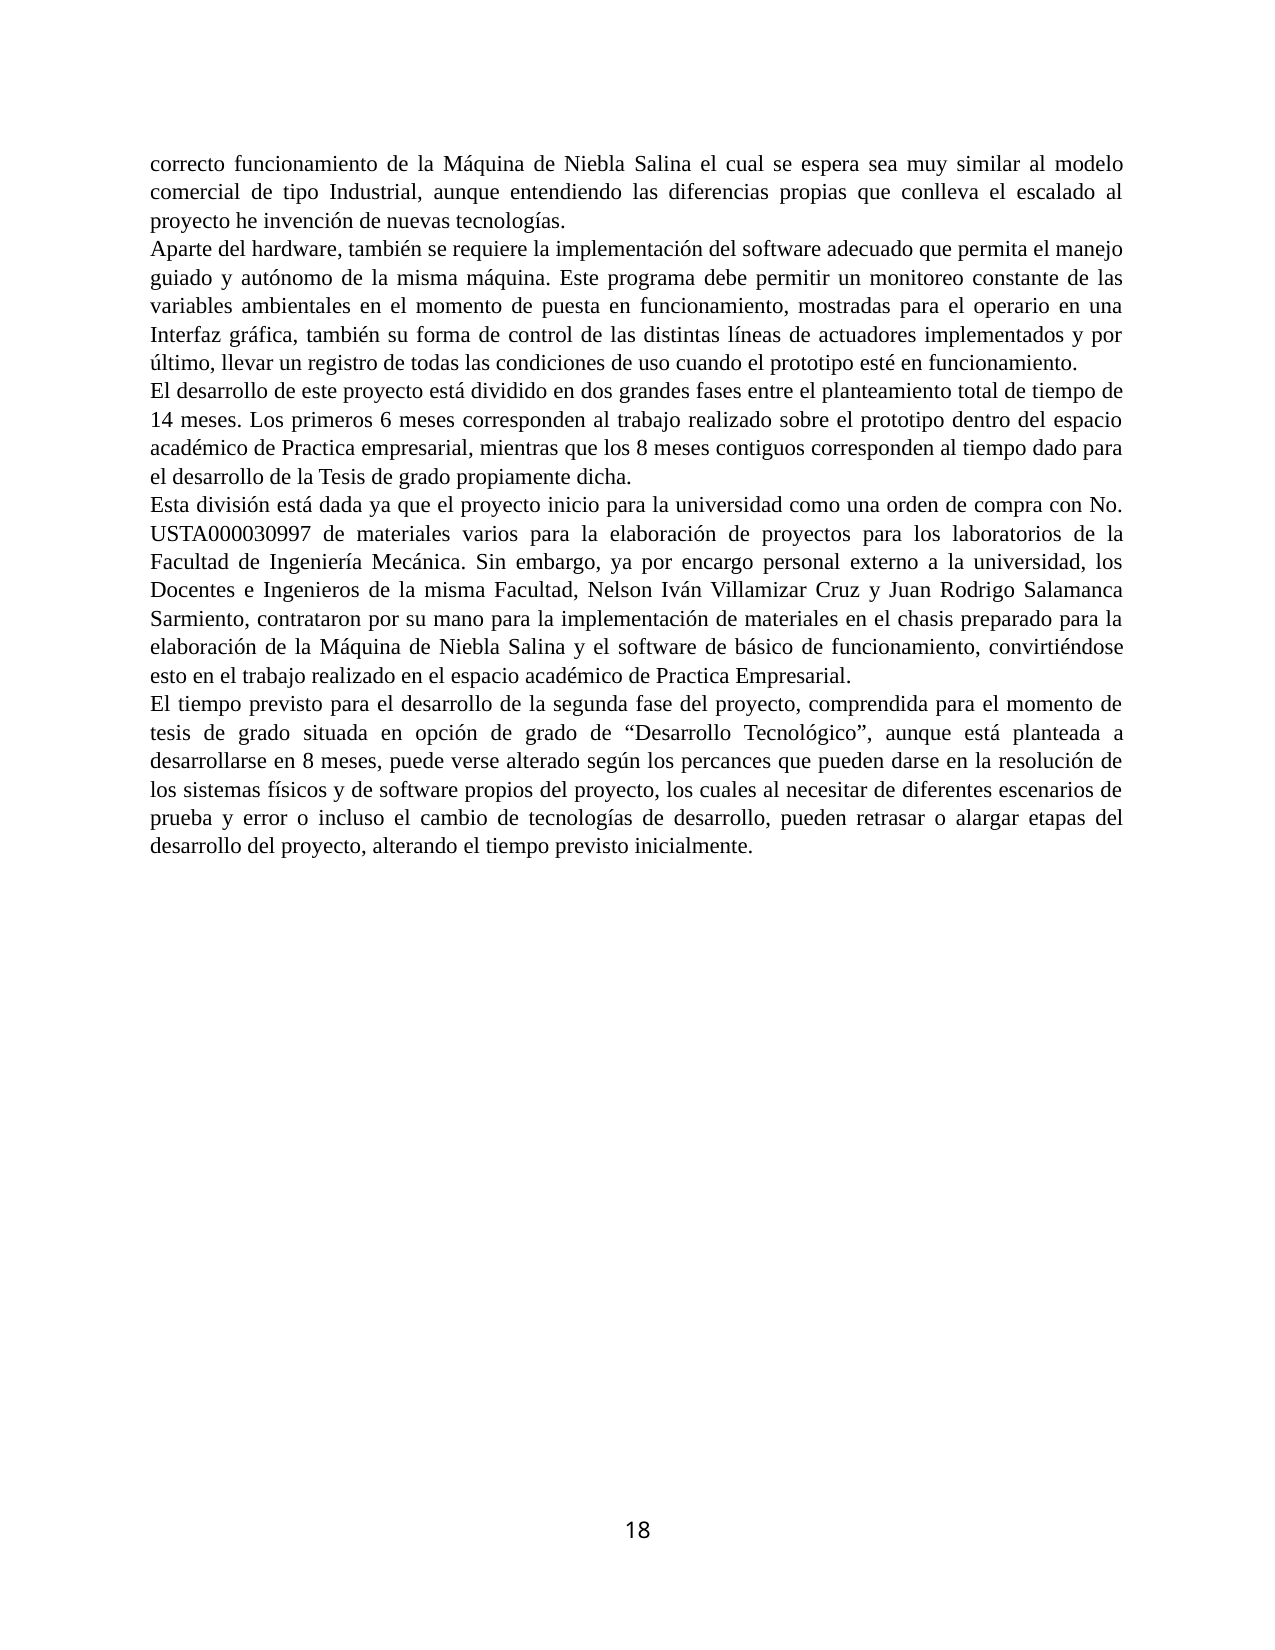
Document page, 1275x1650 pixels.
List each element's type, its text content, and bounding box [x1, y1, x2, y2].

text Esta división está dada ya que el proyecto inicio para la universidad como una orden de compra con No. USTA000030997 de materiales varios para la elaboración de proyectos para los laboratorios de la Facultad de Ingeniería Mecánica. Sin embargo, ya por encargo personal externo a la universidad, los Docentes e Ingenieros de la misma Facultad, Nelson Iván Villamizar Cruz y Juan Rodrigo Salamanca Sarmiento, contrataron por su mano para la implementación de materiales en el chasis preparado para la elaboración de la Máquina de Niebla Salina y el software de básico de funcionamiento, convirtiéndose esto en el trabajo realizado en el espacio académico de Practica Empresarial. [150, 491, 1125, 688]
text El tiempo previsto para el desarrollo de la segunda fase del proyecto, comprendida para el momento de tesis de grado situada en opción de grado de “Desarrollo Tecnológico”, aunque está planteada a desarrollarse en 8 meses, puede verse alterado según los percances que pueden darse en la resolución de los sistemas físicos y de software propios del proyecto, los cuales al necesitar de diferentes escenarios de prueba y error o incluso el cambio de tecnologías de desarrollo, pueden retrasar o alargar etapas del desarrollo del proyecto, alterando el tiempo previsto inicialmente. [150, 690, 1125, 859]
text Aparte del hardware, también se requiere la implementación del software adecuado que permita el manejo guiado y autónomo de la misma máquina. Este programa debe permitir un monitoreo constante de las variables ambientales en el momento de puesta en funcionamiento, mostradas para el operario en una Interfaz gráfica, también su forma de control de las distintas líneas de actuadores implementados y por último, llevar un registro de todas las condiciones de uso cuando el prototipo esté en funcionamiento. [150, 235, 1125, 375]
text El desarrollo de este proyecto está dividido en dos grandes fases entre el planteamiento total de tiempo de 14 meses. Los primeros 6 meses corresponden al trabajo realizado sobre el prototipo dentro del espacio académico de Practica empresarial, mientras que los 8 meses contiguos corresponden al tiempo dado para el desarrollo de la Tesis de grado propiamente dicha. [150, 377, 1125, 489]
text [150, 150, 1125, 233]
